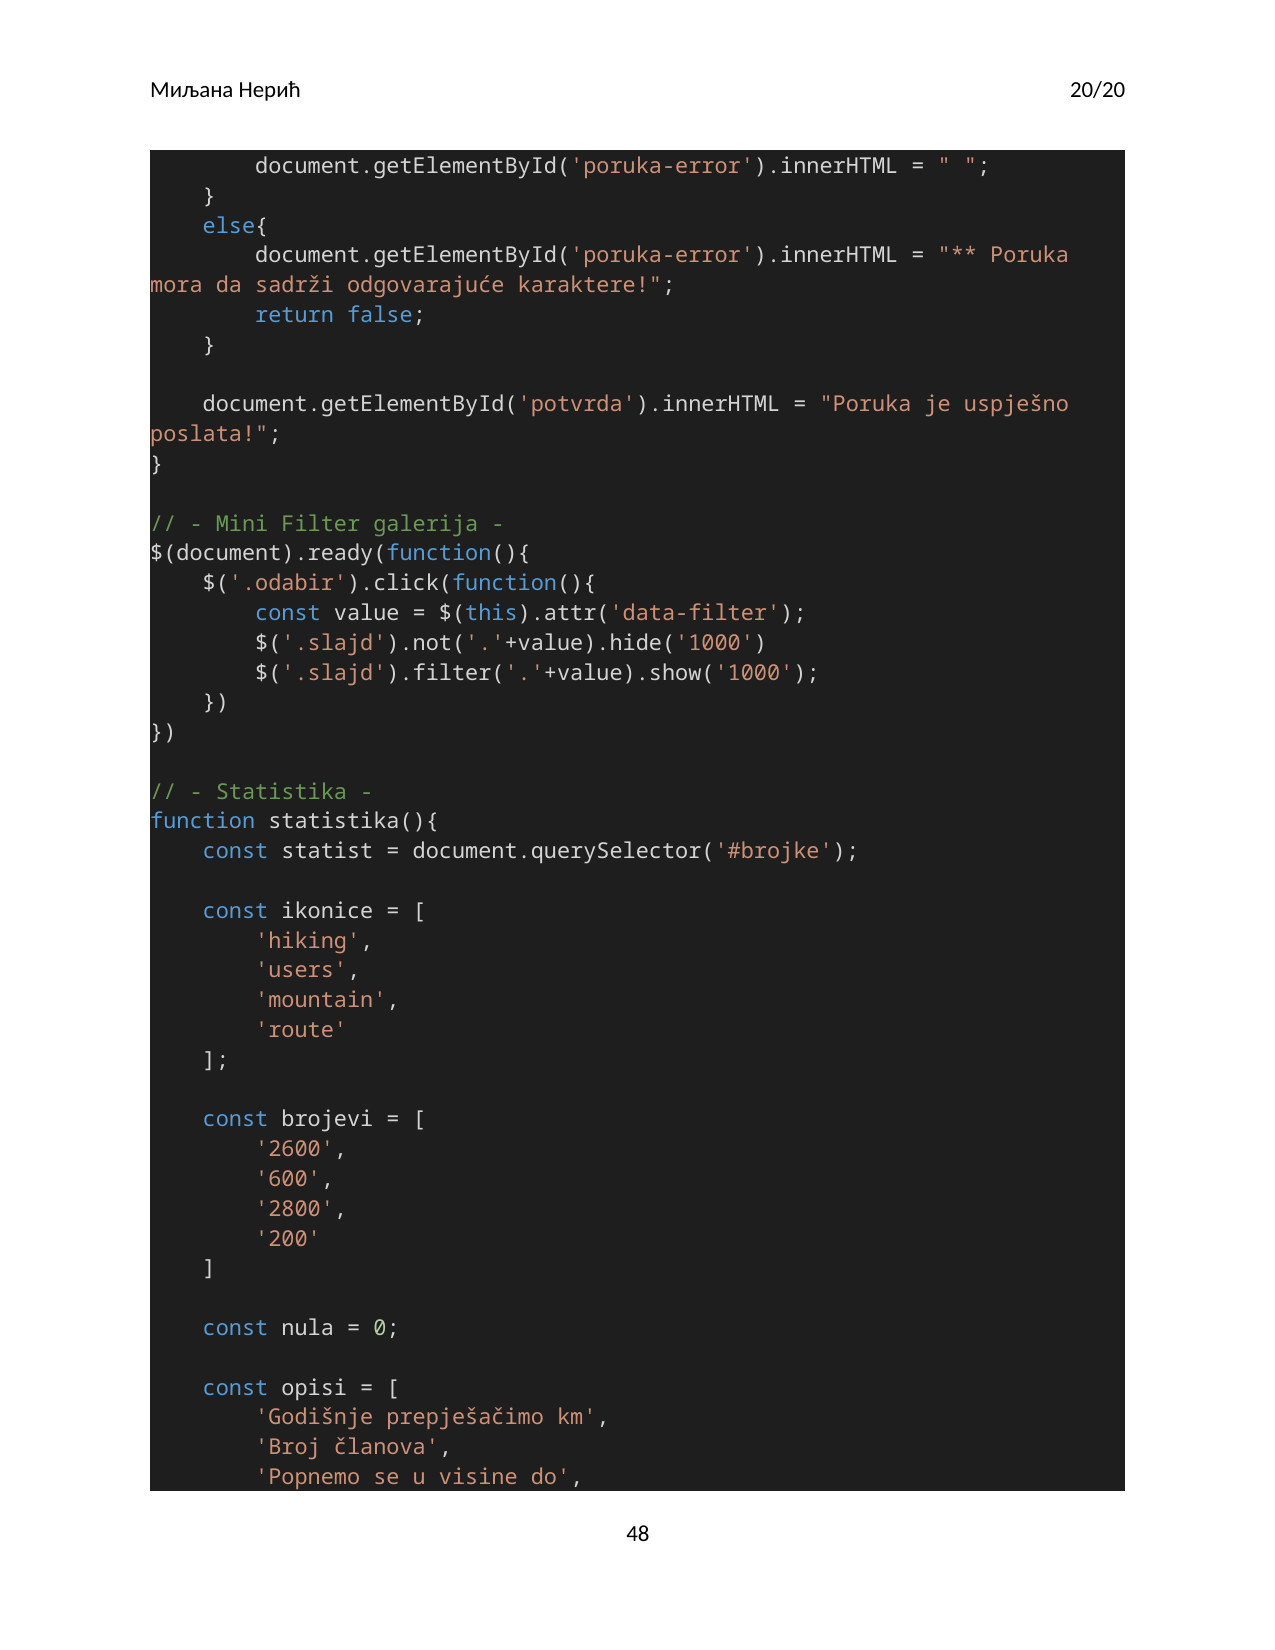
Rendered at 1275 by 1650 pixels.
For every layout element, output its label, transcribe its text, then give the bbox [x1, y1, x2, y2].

text '2600', [150, 1133, 1125, 1163]
text ] [150, 1252, 1125, 1282]
text 'Godišnje prepješačimo km', [150, 1401, 1125, 1431]
text } [150, 180, 1125, 209]
text // - Statistika - [150, 776, 1125, 805]
text 'route' [150, 1014, 1125, 1044]
text const opisi = [ [150, 1371, 1125, 1401]
text 'Popnemo se u visine do', [150, 1461, 1125, 1491]
text const brojevi = [ [150, 1103, 1125, 1133]
text } [150, 329, 1125, 358]
text return false; [150, 299, 1125, 329]
text '200' [150, 1222, 1125, 1252]
text }) [150, 686, 1125, 716]
text }) [150, 716, 1125, 746]
text document.getElementById('poruka-error').innerHTML = "** Poruka mora da sadrži odgovarajuće karaktere!"; [150, 239, 1125, 299]
text '600', [150, 1163, 1125, 1193]
text // - Mini Filter galerija - [150, 507, 1125, 537]
text 'mountain', [150, 984, 1125, 1014]
text const ikonice = [ [150, 895, 1125, 924]
text $('.slajd').not('.'+value).hide('1000') [150, 627, 1125, 656]
text const value = $(this).attr('data-filter'); [150, 597, 1125, 627]
text function statistika(){ [150, 805, 1125, 835]
text $(document).ready(function(){ [150, 537, 1125, 567]
text else{ [150, 209, 1125, 239]
text } [150, 448, 1125, 478]
text 'Broj članova', [150, 1431, 1125, 1461]
text $('.odabir').click(function(){ [150, 567, 1125, 597]
text const nula = 0; [150, 1312, 1125, 1342]
text 'users', [150, 954, 1125, 984]
text document.getElementById('poruka-error').innerHTML = " "; [150, 150, 1125, 180]
text ]; [150, 1044, 1125, 1073]
text document.getElementById('potvrda').innerHTML = "Poruka je uspješno poslata!"; [150, 388, 1125, 448]
text const statist = document.querySelector('#brojke'); [150, 835, 1125, 865]
text '2800', [150, 1193, 1125, 1222]
text $('.slajd').filter('.'+value).show('1000'); [150, 656, 1125, 686]
text 'hiking', [150, 924, 1125, 954]
